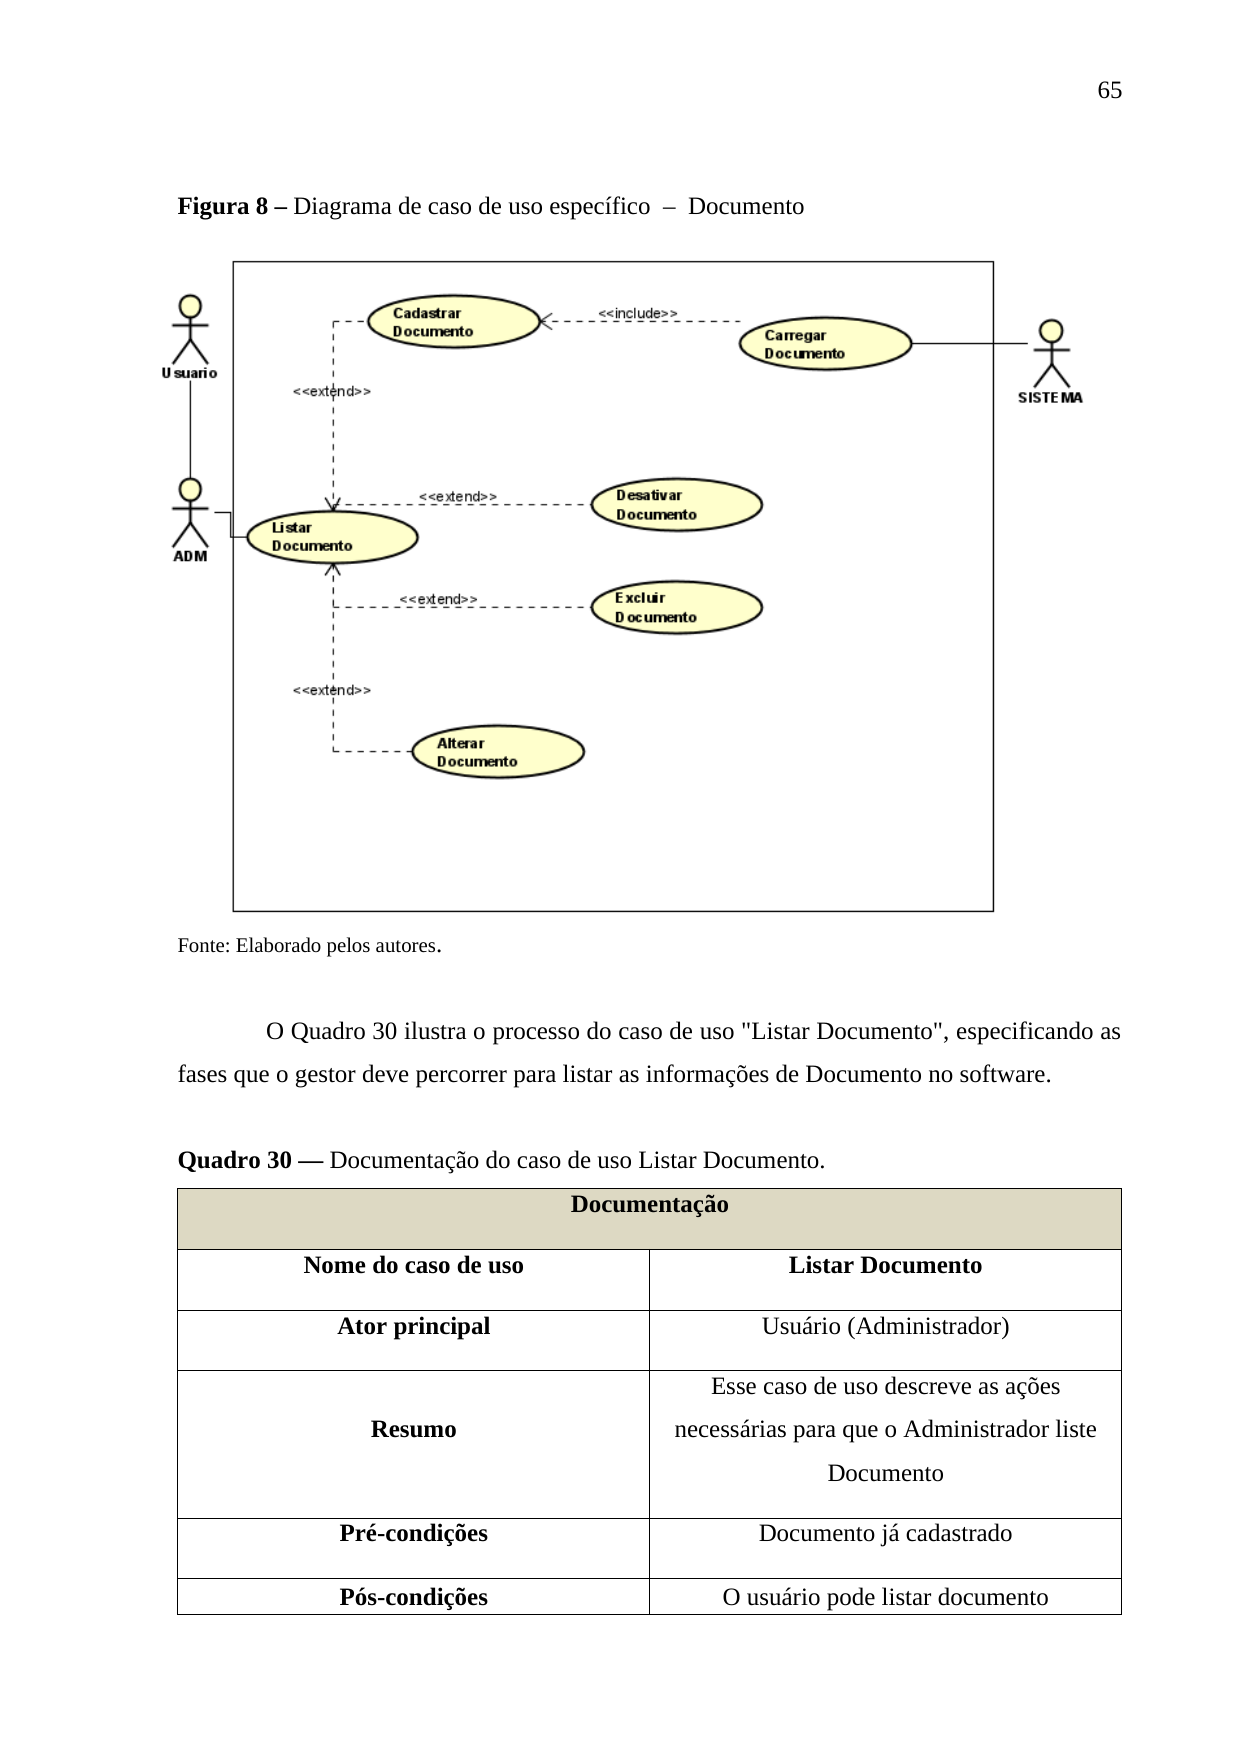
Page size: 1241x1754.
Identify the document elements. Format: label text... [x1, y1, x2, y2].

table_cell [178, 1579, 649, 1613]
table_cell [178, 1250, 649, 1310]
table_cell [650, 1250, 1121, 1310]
text Figura 8 – Diagrama de caso de uso específico – Documento [177, 191, 1122, 219]
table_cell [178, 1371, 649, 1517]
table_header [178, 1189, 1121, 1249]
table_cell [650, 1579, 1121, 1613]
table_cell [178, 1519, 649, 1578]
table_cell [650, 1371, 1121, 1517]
text Quadro 30 — Documentação do caso de uso Listar Documento. [177, 1145, 1122, 1174]
text O Quadro 30 ilustra o processo do caso de uso "Listar Documento", especificando as fases que o gestor deve percorrer para listar as informações de Documento no software. [177, 1016, 1122, 1088]
picture [148, 227, 1093, 916]
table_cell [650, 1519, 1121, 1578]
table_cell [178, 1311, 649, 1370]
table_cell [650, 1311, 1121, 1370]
